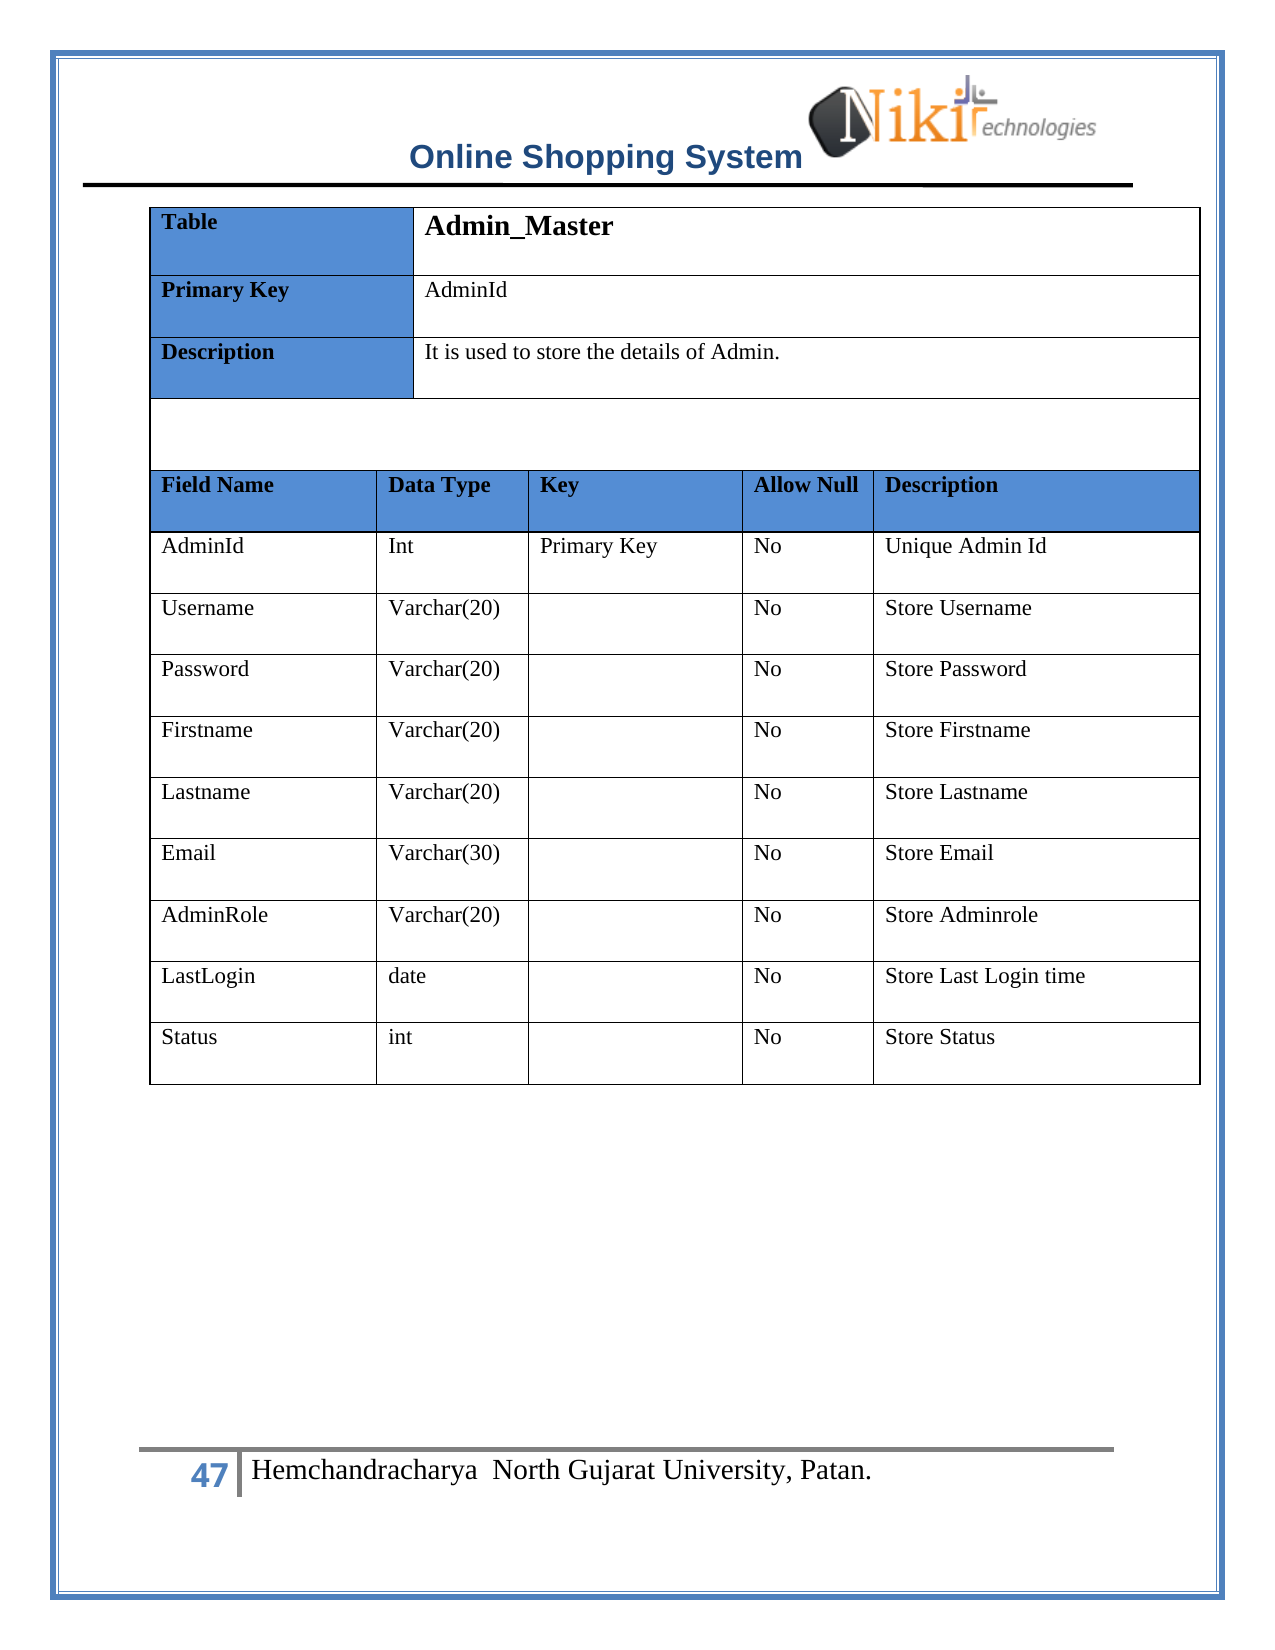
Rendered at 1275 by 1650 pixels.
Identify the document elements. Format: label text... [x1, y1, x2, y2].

table_cell Allow Null [743, 471, 873, 531]
table_header Table [151, 208, 413, 275]
table_cell Varchar(20) [377, 655, 528, 716]
table_cell [529, 901, 742, 961]
table_cell Firstname [151, 717, 376, 777]
table_cell Varchar(20) [377, 901, 528, 961]
table_cell Username [151, 594, 376, 654]
table_cell Store Adminrole [874, 901, 1199, 961]
table_cell No [743, 655, 873, 716]
table_cell AdminId [414, 276, 1199, 337]
table_cell No [743, 778, 873, 838]
table_cell It is used to store the details of Admin. [414, 338, 1199, 398]
table_cell No [743, 1023, 873, 1084]
table_cell No [743, 839, 873, 899]
table_cell Field Name [151, 471, 376, 531]
table_cell AdminId [151, 533, 376, 593]
table_cell AdminRole [151, 901, 376, 961]
table_cell No [743, 901, 873, 961]
table_cell Store Email [874, 839, 1199, 899]
table_cell Varchar(30) [377, 839, 528, 899]
table_cell Password [151, 655, 376, 716]
table_cell Description [151, 338, 413, 398]
table_cell No [743, 533, 873, 593]
table_cell Store Lastname [874, 778, 1199, 838]
table_cell Data Type [377, 471, 528, 531]
table_cell [529, 962, 742, 1022]
table_cell Primary Key [151, 276, 413, 337]
table_cell [529, 1023, 742, 1084]
table_cell Unique Admin Id [874, 533, 1199, 593]
table_cell [529, 717, 742, 777]
table_cell Store Firstname [874, 717, 1199, 777]
table_cell Key [529, 471, 742, 531]
table_cell [529, 839, 742, 899]
table_cell Store Status [874, 1023, 1199, 1084]
table_header Admin_Master [414, 208, 1199, 275]
table_cell Int [377, 533, 528, 593]
table_cell No [743, 594, 873, 654]
table_cell Store Last Login time [874, 962, 1199, 1022]
table_cell Primary Key [529, 533, 742, 593]
table_cell Varchar(20) [377, 778, 528, 838]
table_cell [529, 594, 742, 654]
table_cell Email [151, 839, 376, 899]
table_cell Varchar(20) [377, 717, 528, 777]
table_cell Store Username [874, 594, 1199, 654]
table_cell No [743, 962, 873, 1022]
picture [803, 75, 1103, 169]
table_cell LastLogin [151, 962, 376, 1022]
table_cell date [377, 962, 528, 1022]
table_cell int [377, 1023, 528, 1084]
table_cell Store Password [874, 655, 1199, 716]
table_cell Description [874, 471, 1199, 531]
table_cell [529, 655, 742, 716]
table_cell Varchar(20) [377, 594, 528, 654]
table_cell No [743, 717, 873, 777]
table_cell Status [151, 1023, 376, 1084]
table_cell Lastname [151, 778, 376, 838]
table_cell [529, 778, 742, 838]
table_cell [151, 399, 1199, 470]
